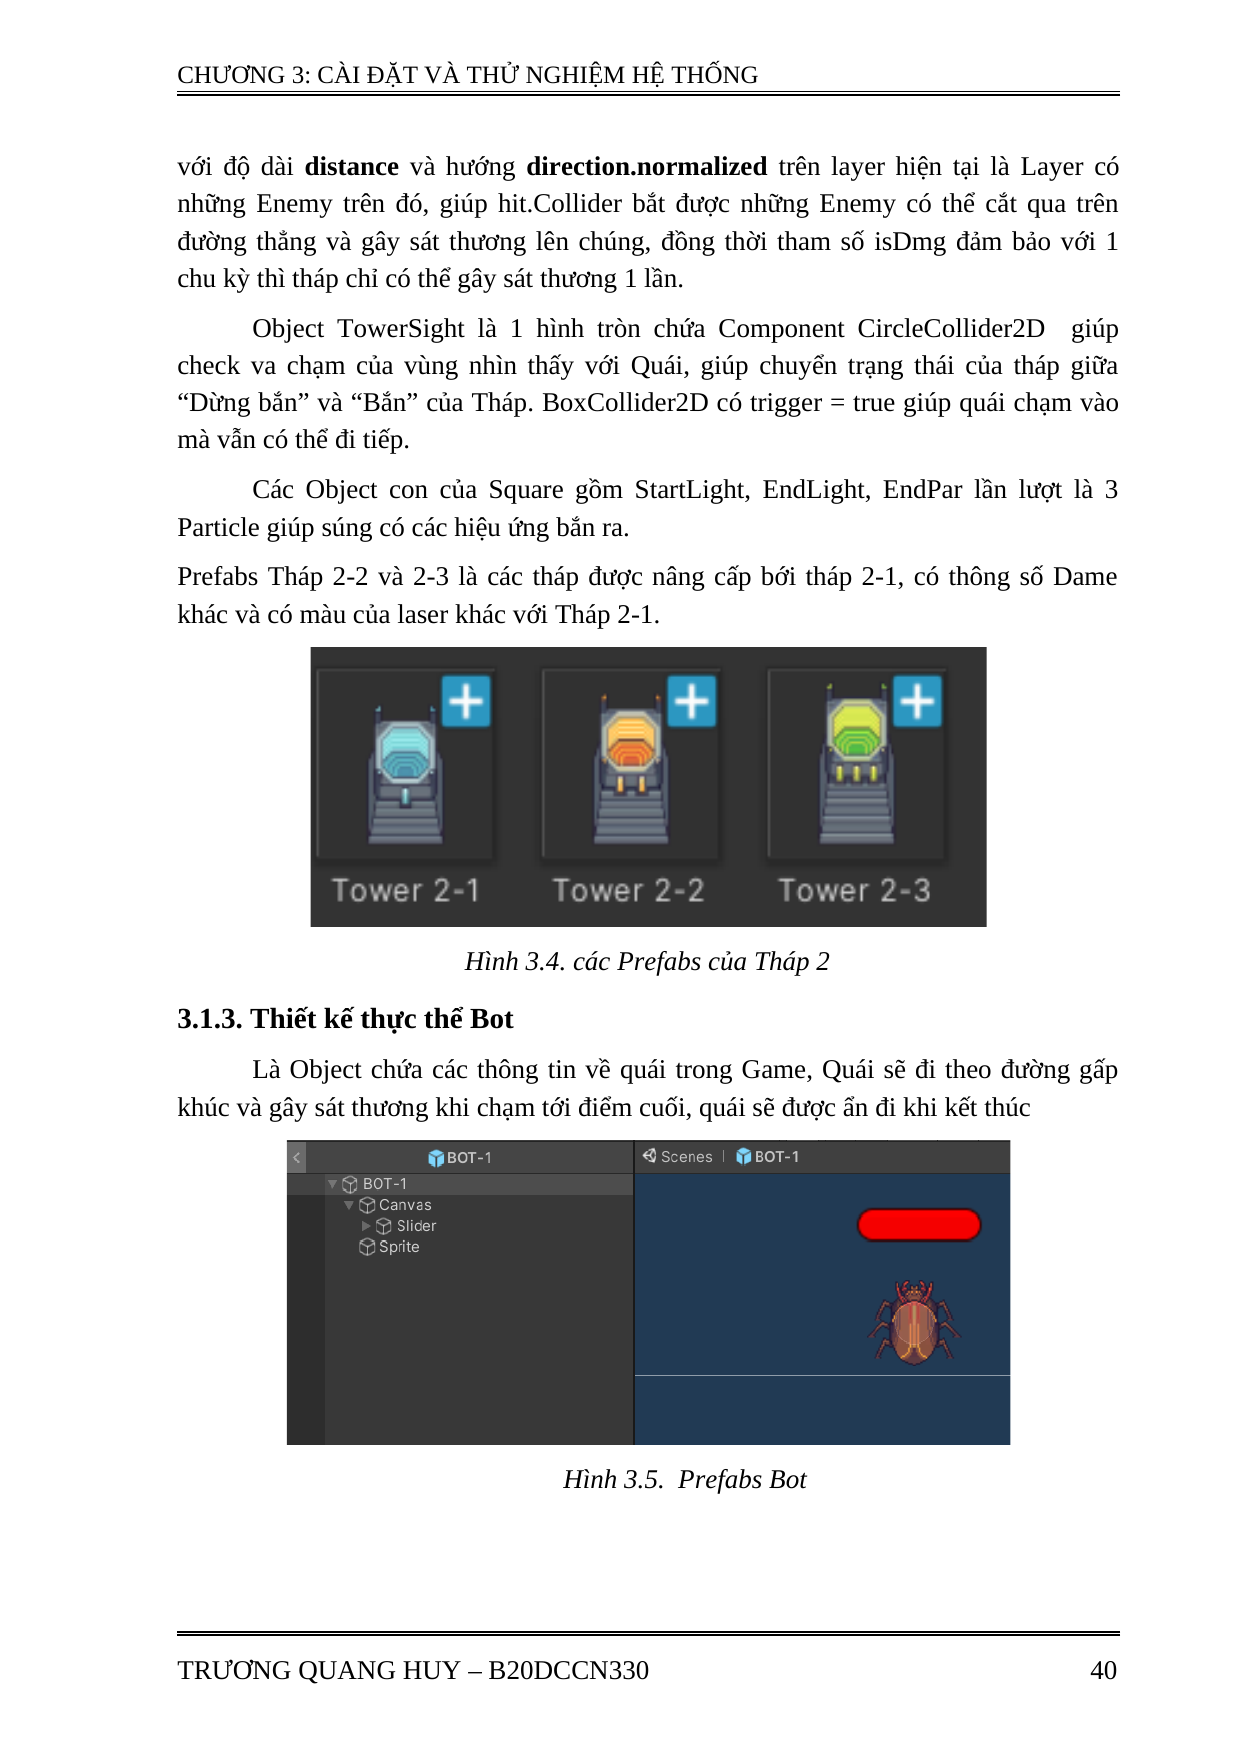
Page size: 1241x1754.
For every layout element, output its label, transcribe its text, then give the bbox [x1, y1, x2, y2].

text Là Object chứa các thông tin về quái trong Game, Quái sẽ đi theo đường gấp khúc và gây sát thương khi chạm tới điểm cuối, quái sẽ được ẩn đi khi kết thúc [177, 1054, 1120, 1122]
subtitle Hình 3.5. Prefabs Bot [177, 1463, 1120, 1494]
text Object TowerSight là 1 hình tròn chứa Component CircleCollider2D giúp check va chạm của vùng nhìn thấy với Quái, giúp chuyển trạng thái của tháp giữa “Dừng bắn” và “Bắn” của Tháp. BoxCollider2D có trigger = true giúp quái chạm vào mà vẫn có thể đi tiếp. [177, 312, 1120, 455]
text Prefabs Tháp 2-2 và 2-3 là các tháp được nâng cấp bới tháp 2-1, có thông số Dame khác và có màu của laser khác với Tháp 2-1. [177, 560, 1120, 629]
text Các Object con của Square gồm StartLight, EndLight, EndPar lần lượt là 3 Particle giúp súng có các hiệu ứng bắn ra. [177, 473, 1120, 542]
subtitle Hình 3.4. các Prefabs của Tháp 2 [177, 945, 1120, 976]
subtitle 3.1.3. Thiết kế thực thể Bot [177, 1001, 1120, 1034]
picture [286, 1140, 1011, 1445]
picture [310, 647, 987, 927]
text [177, 150, 1120, 293]
